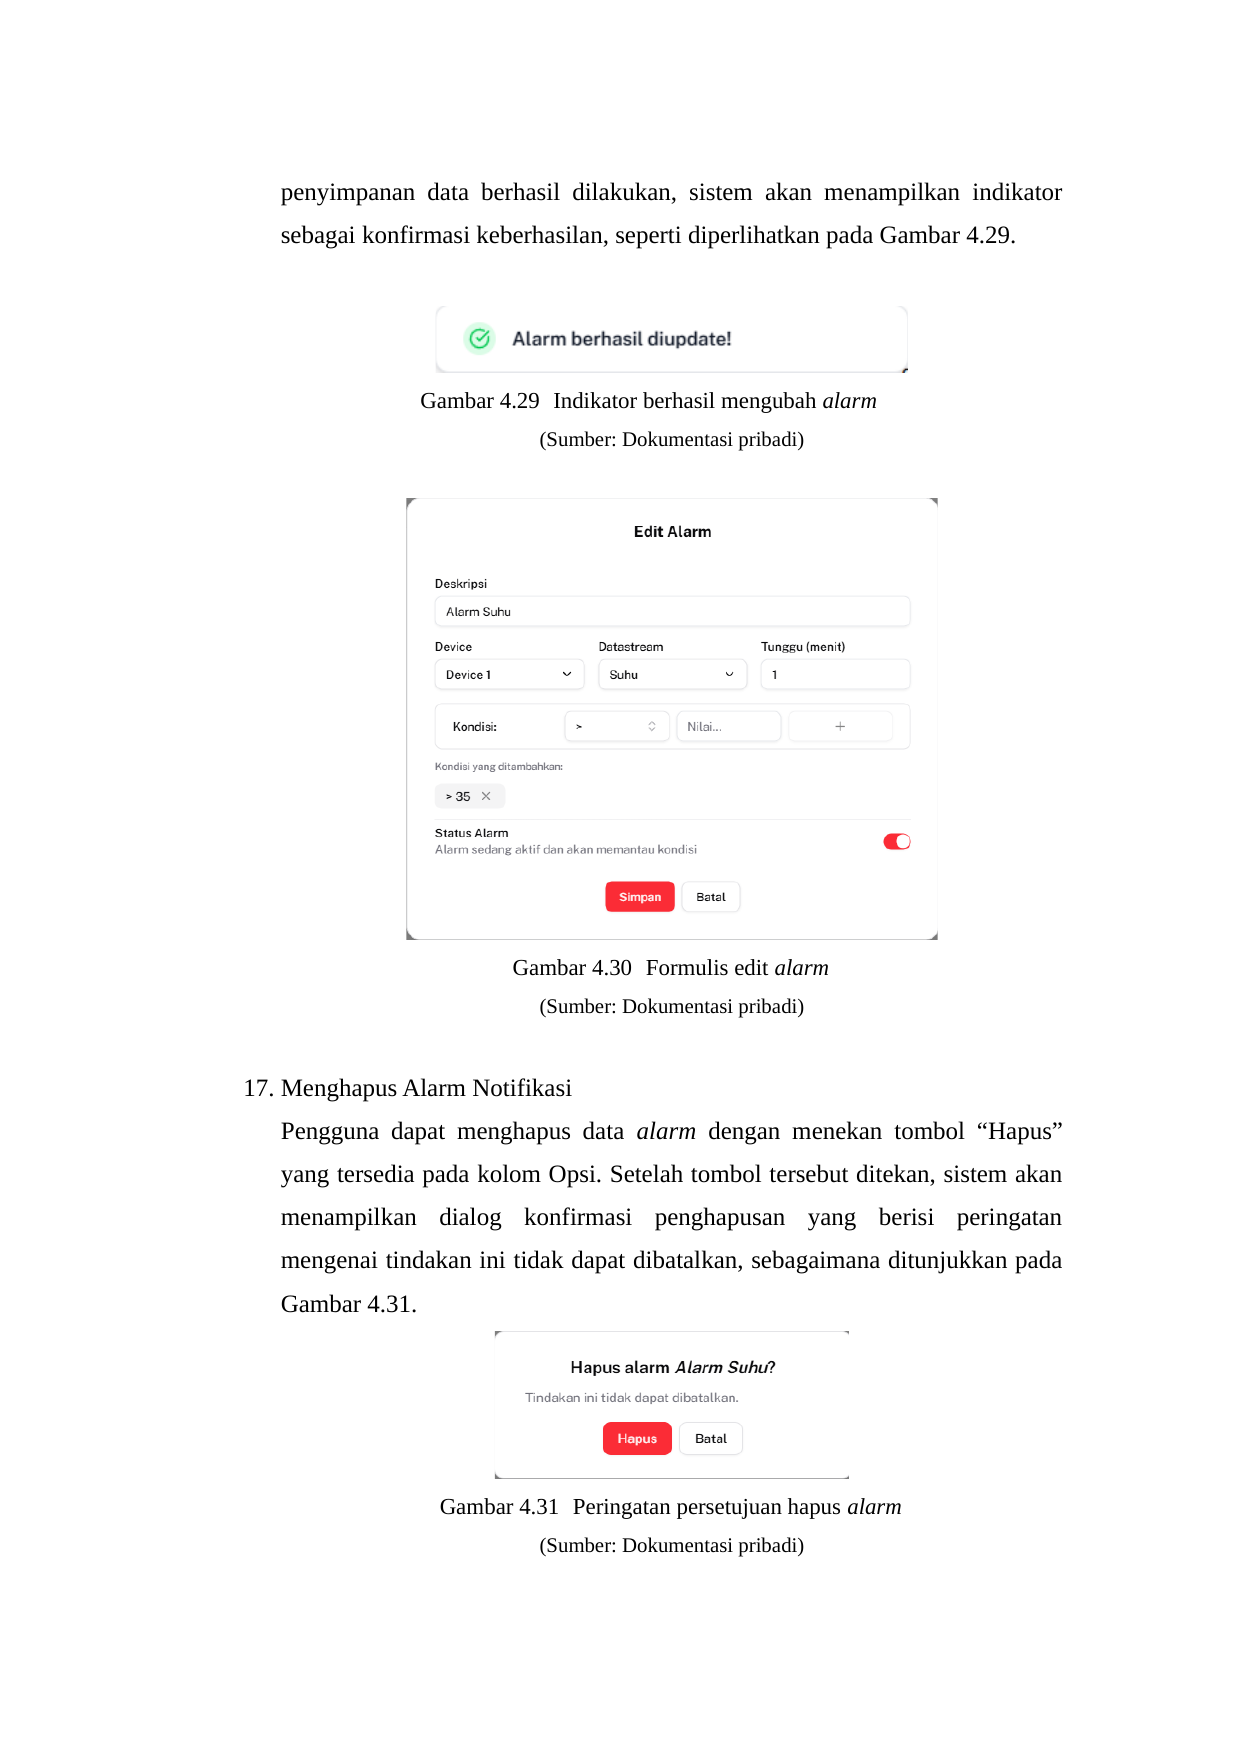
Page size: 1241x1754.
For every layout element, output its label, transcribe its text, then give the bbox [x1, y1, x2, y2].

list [281, 177, 1063, 249]
list Menghapus Alarm Notifikasi [243, 1073, 1063, 1102]
picture [494, 1331, 849, 1479]
list (Sumber: Dokumentasi pribadi) [281, 994, 1063, 1018]
list Pengguna dapat menghapus data alarm dengan menekan tombol “Hapus” yang tersedia pada kolom Opsi. Setelah tombol tersebut ditekan, sistem akan menampilkan dialog konfirmasi penghapusan yang berisi peringatan mengenai tindakan ini tidak dapat dibatalkan, sebagaimana ditunjukkan pada Gambar 4.31. [281, 1116, 1063, 1317]
list (Sumber: Dokumentasi pribadi) [281, 1533, 1063, 1557]
text Indikator berhasil mengubah alarm [236, 387, 1063, 413]
picture [406, 498, 938, 940]
list (Sumber: Dokumentasi pribadi) [281, 427, 1063, 451]
text Formulis edit alarm [281, 954, 1063, 981]
picture [435, 306, 908, 373]
text Peringatan persetujuan hapus alarm [281, 1493, 1063, 1519]
